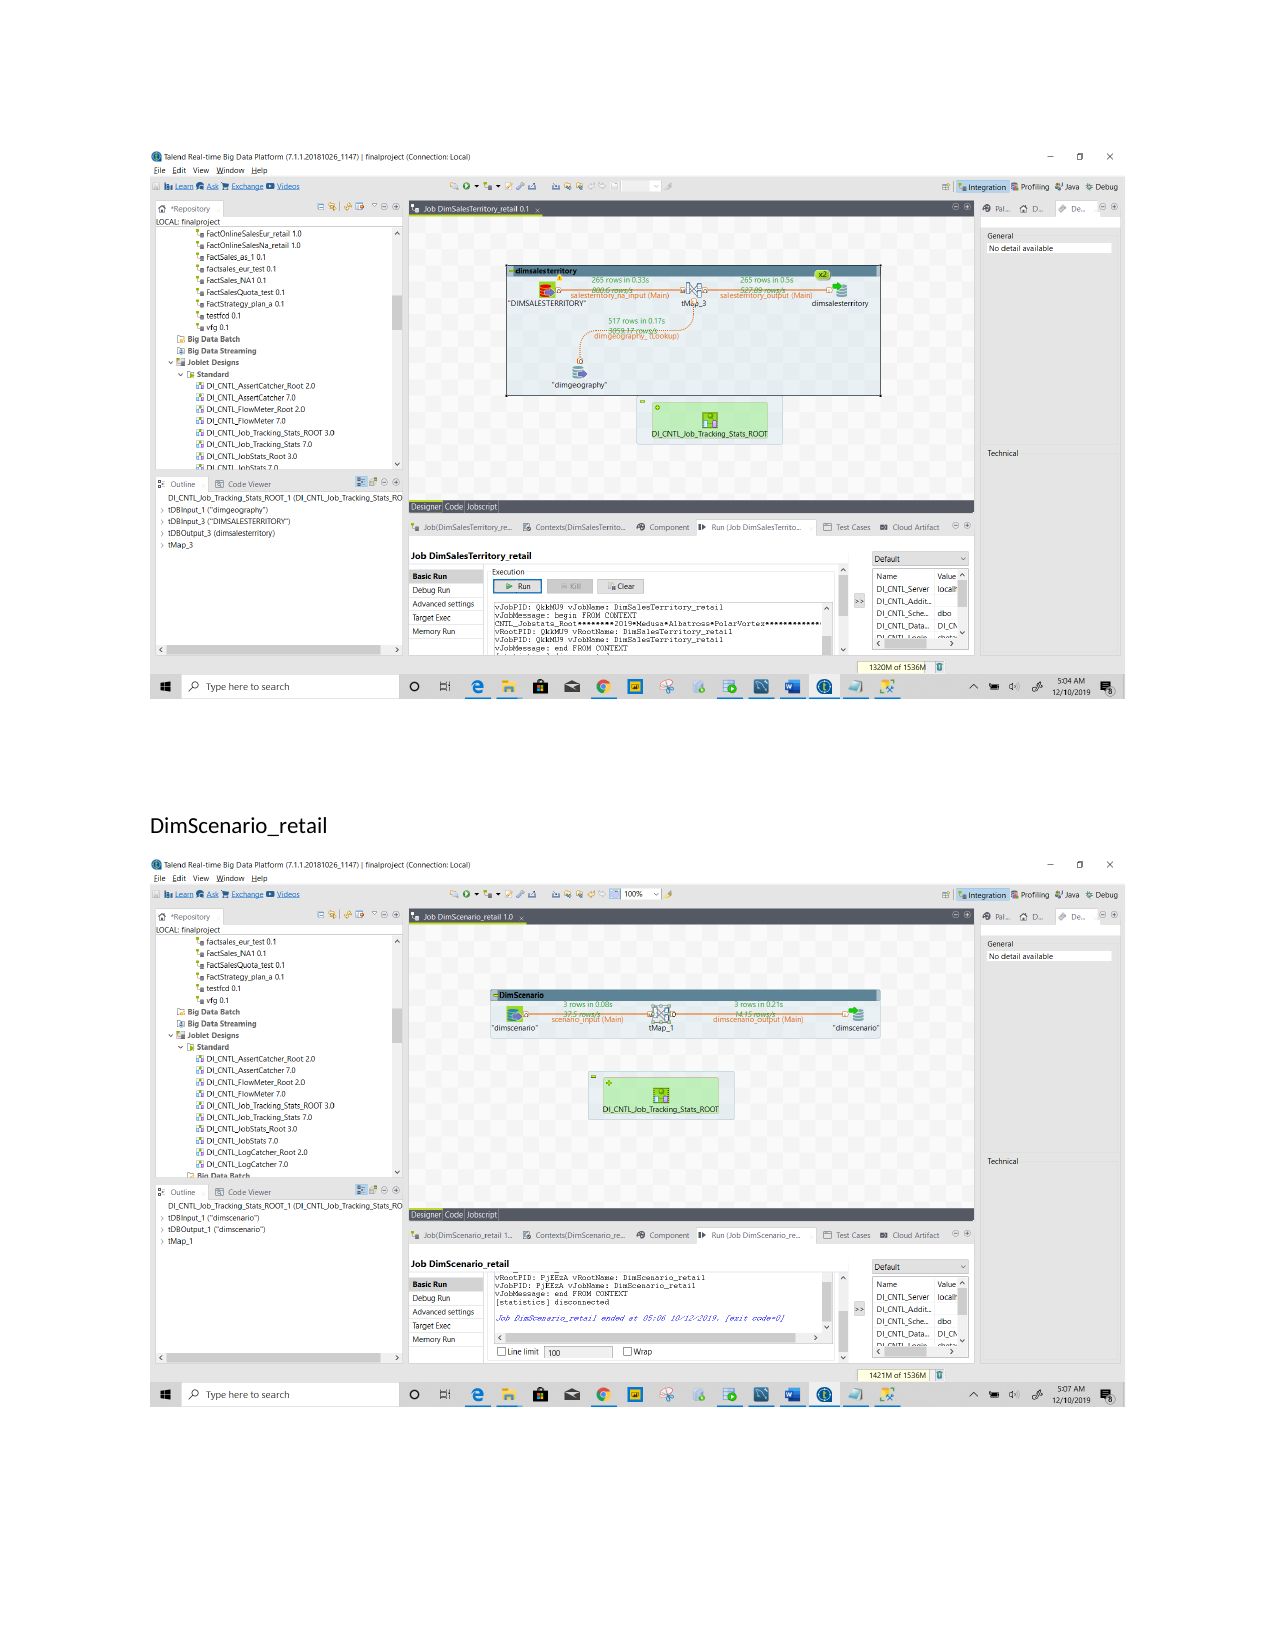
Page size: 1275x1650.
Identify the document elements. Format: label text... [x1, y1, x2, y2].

text DimScenario_retail [150, 811, 1125, 839]
picture [150, 150, 1125, 699]
picture [150, 857, 1125, 1407]
